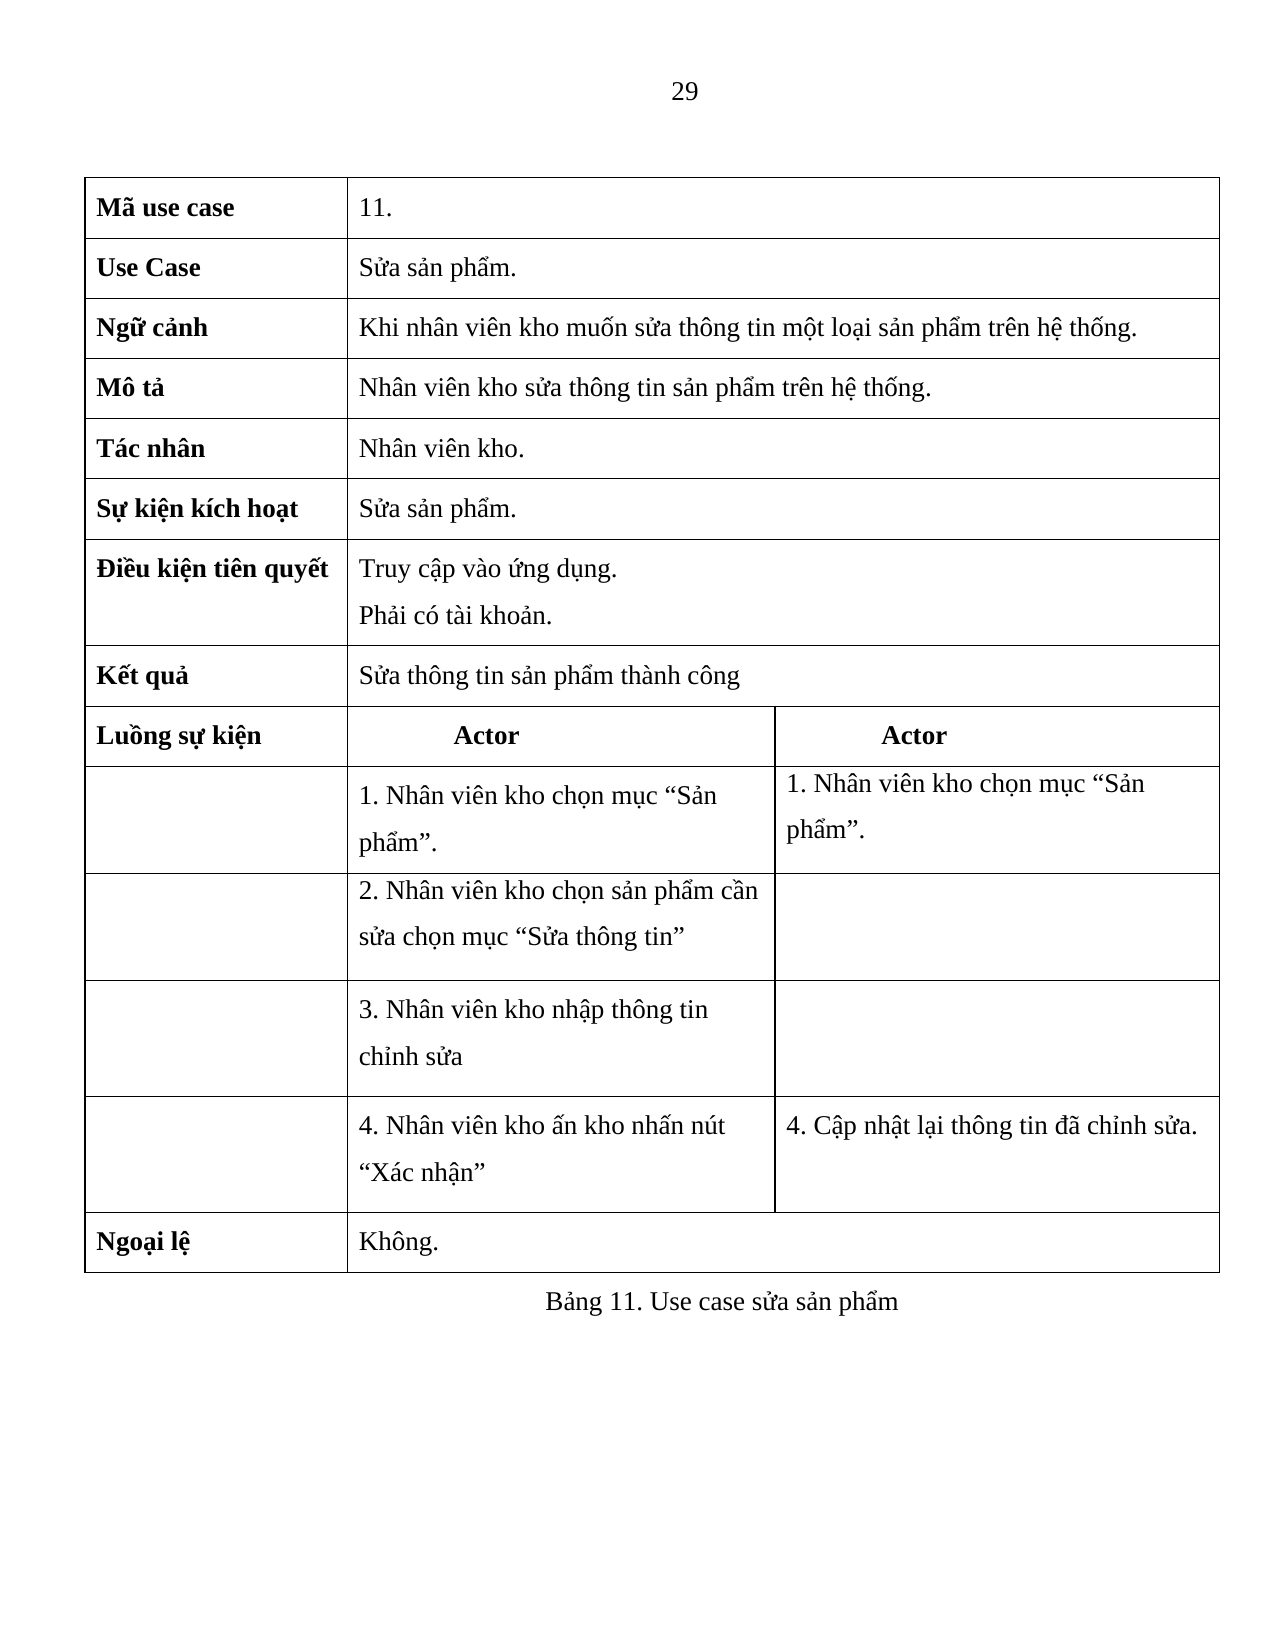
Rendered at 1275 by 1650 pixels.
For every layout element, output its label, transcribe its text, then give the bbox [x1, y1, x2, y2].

table_cell Actor [348, 707, 774, 766]
table_cell Ngoại lệ [86, 1213, 347, 1272]
table_cell Sự kiện kích hoạt [86, 479, 347, 538]
table_cell [776, 874, 1219, 979]
table_cell [86, 981, 347, 1096]
table_cell Actor [776, 707, 1219, 766]
table_cell Truy cập vào ứng dụng. Phải có tài khoản. [348, 540, 1219, 645]
table_cell [86, 1097, 347, 1212]
table_cell [86, 767, 347, 873]
table_cell 3. Nhân viên kho nhập thông tin chỉnh sửa [348, 981, 774, 1096]
table_cell 2. Nhân viên kho chọn sản phẩm cần sửa chọn mục “Sửa thông tin” [348, 874, 774, 979]
table_header Mã use case [86, 178, 347, 237]
table_cell Khi nhân viên kho muốn sửa thông tin một loại sản phẩm trên hệ thống. [348, 299, 1219, 358]
table_header 11. [348, 178, 1219, 237]
table_cell [86, 874, 347, 979]
table_cell Kết quả [86, 646, 347, 706]
table_cell 4. Nhân viên kho ấn kho nhấn nút “Xác nhận” [348, 1097, 774, 1212]
table_cell 1. Nhân viên kho chọn mục “Sản phẩm”. [348, 767, 774, 873]
table_cell Use Case [86, 239, 347, 298]
table_cell Tác nhân [86, 419, 347, 478]
table_cell Sửa thông tin sản phẩm thành công [348, 646, 1219, 706]
table_cell 4. Cập nhật lại thông tin đã chỉnh sửa. [776, 1097, 1219, 1212]
table_cell [776, 981, 1219, 1096]
table_cell Luồng sự kiện [86, 707, 347, 766]
table_cell Điều kiện tiên quyết [86, 540, 347, 645]
table_cell Không. [348, 1213, 1219, 1272]
table_cell Mô tả [86, 359, 347, 418]
table_cell Sửa sản phẩm. [348, 239, 1219, 298]
table_cell Ngữ cảnh [86, 299, 347, 358]
table_cell 1. Nhân viên kho chọn mục “Sản phẩm”. [776, 767, 1219, 873]
table_cell Nhân viên kho sửa thông tin sản phẩm trên hệ thống. [348, 359, 1219, 418]
text Bảng 11. Use case sửa sản phẩm [207, 1285, 1162, 1317]
table_cell Sửa sản phẩm. [348, 479, 1219, 538]
table_cell Nhân viên kho. [348, 419, 1219, 478]
